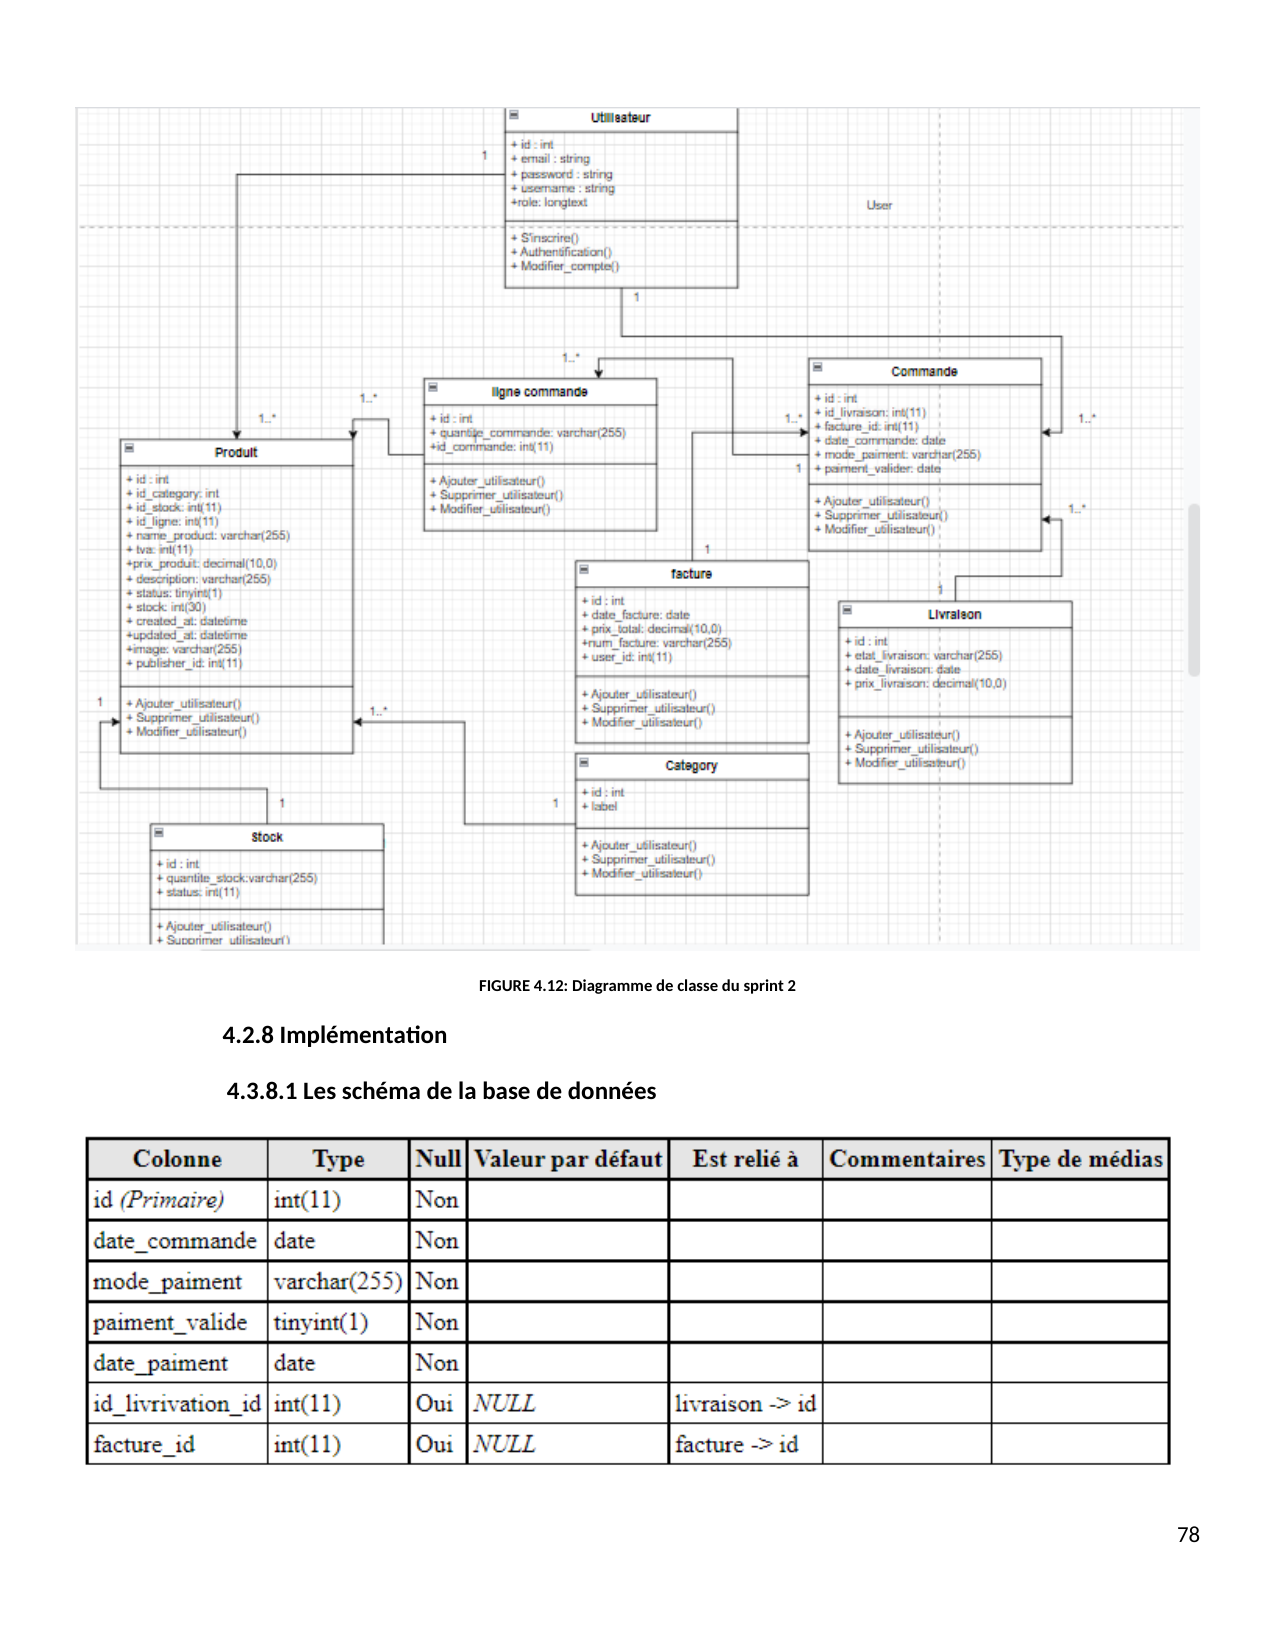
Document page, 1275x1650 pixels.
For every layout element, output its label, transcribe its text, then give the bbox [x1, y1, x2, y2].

text 4.3.8.1 Les schéma de la base de données [75, 1076, 1200, 1106]
picture [75, 1131, 1185, 1476]
text 4.2.8 Implémentation [75, 1020, 1200, 1050]
picture [75, 107, 1200, 951]
text FIGURE 4.12: Diagramme de classe du sprint 2 [75, 976, 1200, 996]
